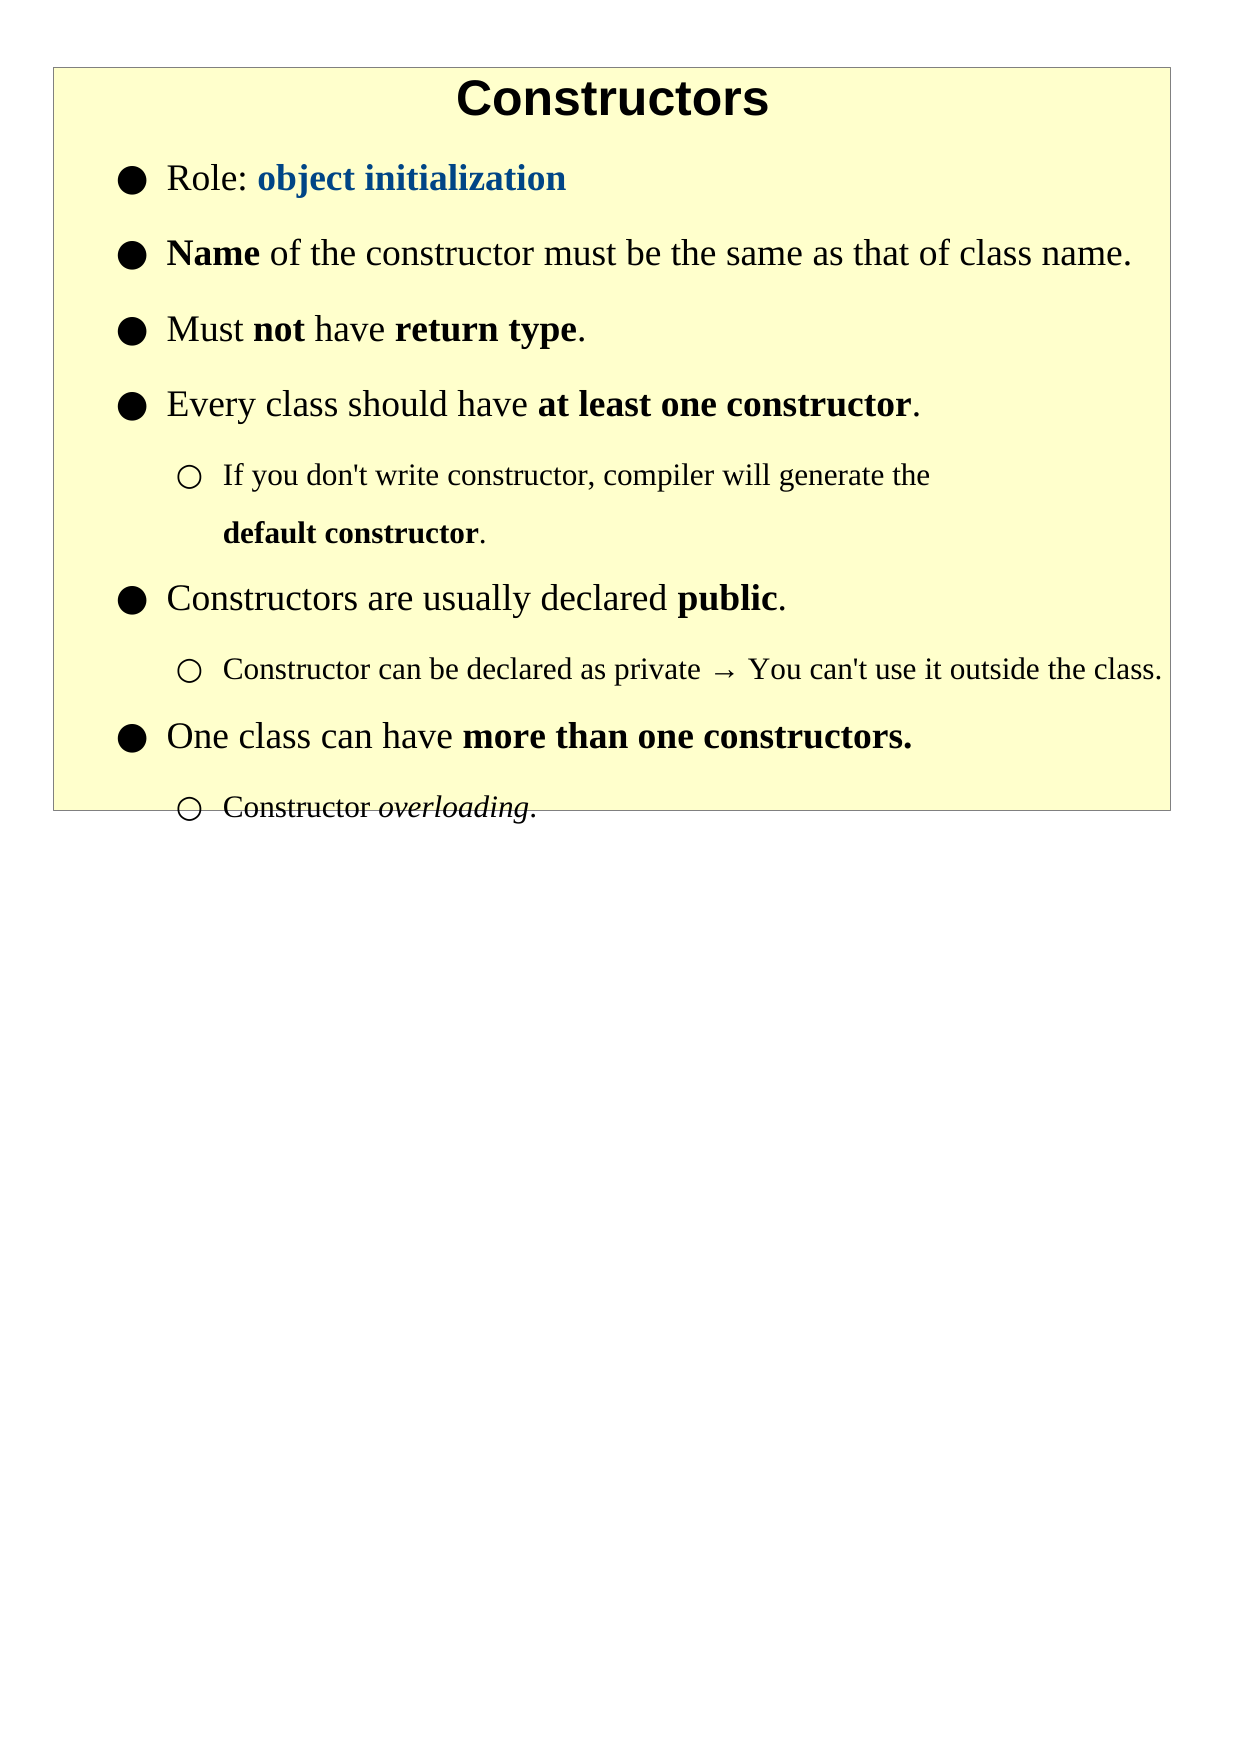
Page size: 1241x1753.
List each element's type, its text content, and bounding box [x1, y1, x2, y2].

list Constructor can be declared as private → You can't use it outside the class. [176, 646, 1205, 688]
list Name of the constructor must be the same as that of class name. [116, 226, 1205, 277]
list Role: object initialization [116, 151, 1205, 202]
list Every class should have at least one constructor. [116, 376, 1205, 427]
list Must not have return type. [116, 301, 1205, 352]
list Constructor overloading. [176, 784, 1205, 826]
list If you don't write constructor, compiler will generate the default constructor. [176, 451, 1032, 550]
list Constructors are usually declared public. [116, 571, 1205, 622]
list One class can have more than one constructors. [116, 709, 1205, 760]
text Constructors [108, 69, 1117, 126]
